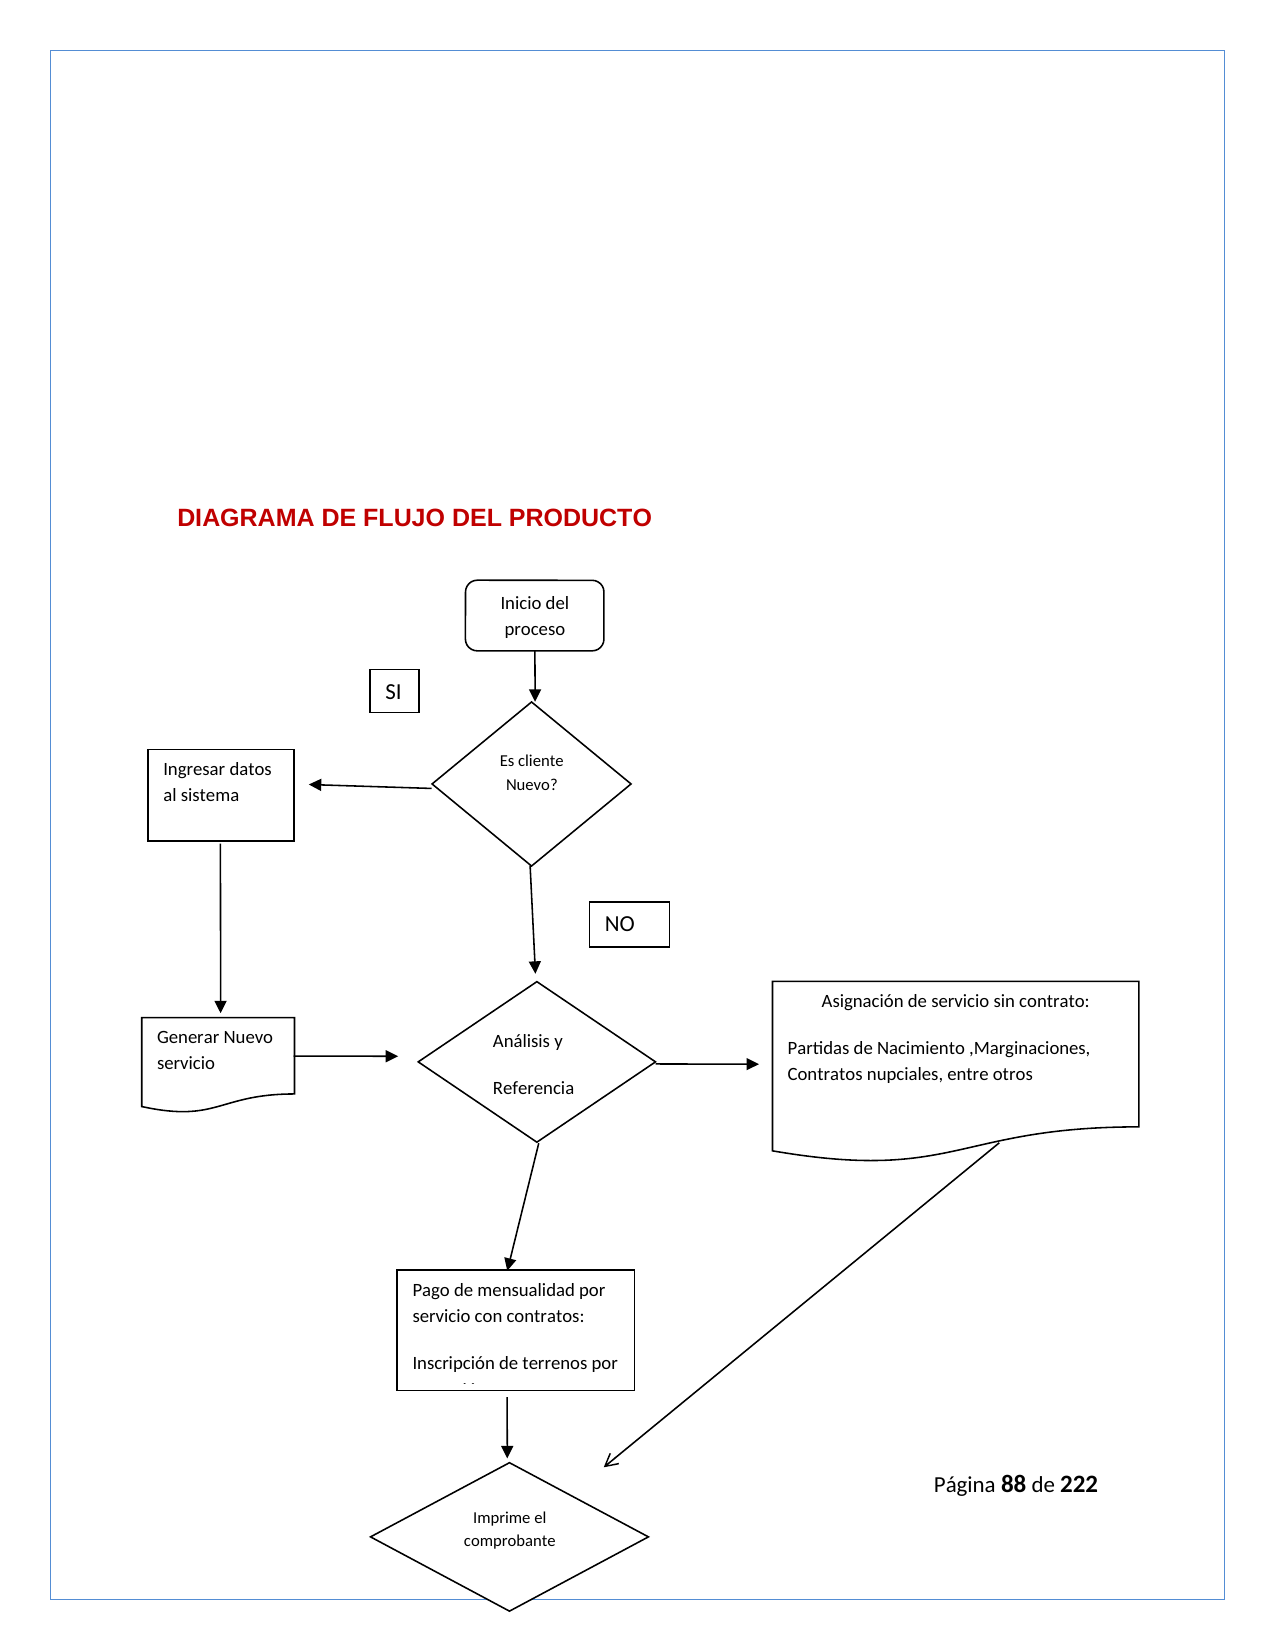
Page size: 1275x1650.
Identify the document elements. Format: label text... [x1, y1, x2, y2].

text DIAGRAMA DE FLUJO DEL PRODUCTO [177, 503, 1098, 532]
